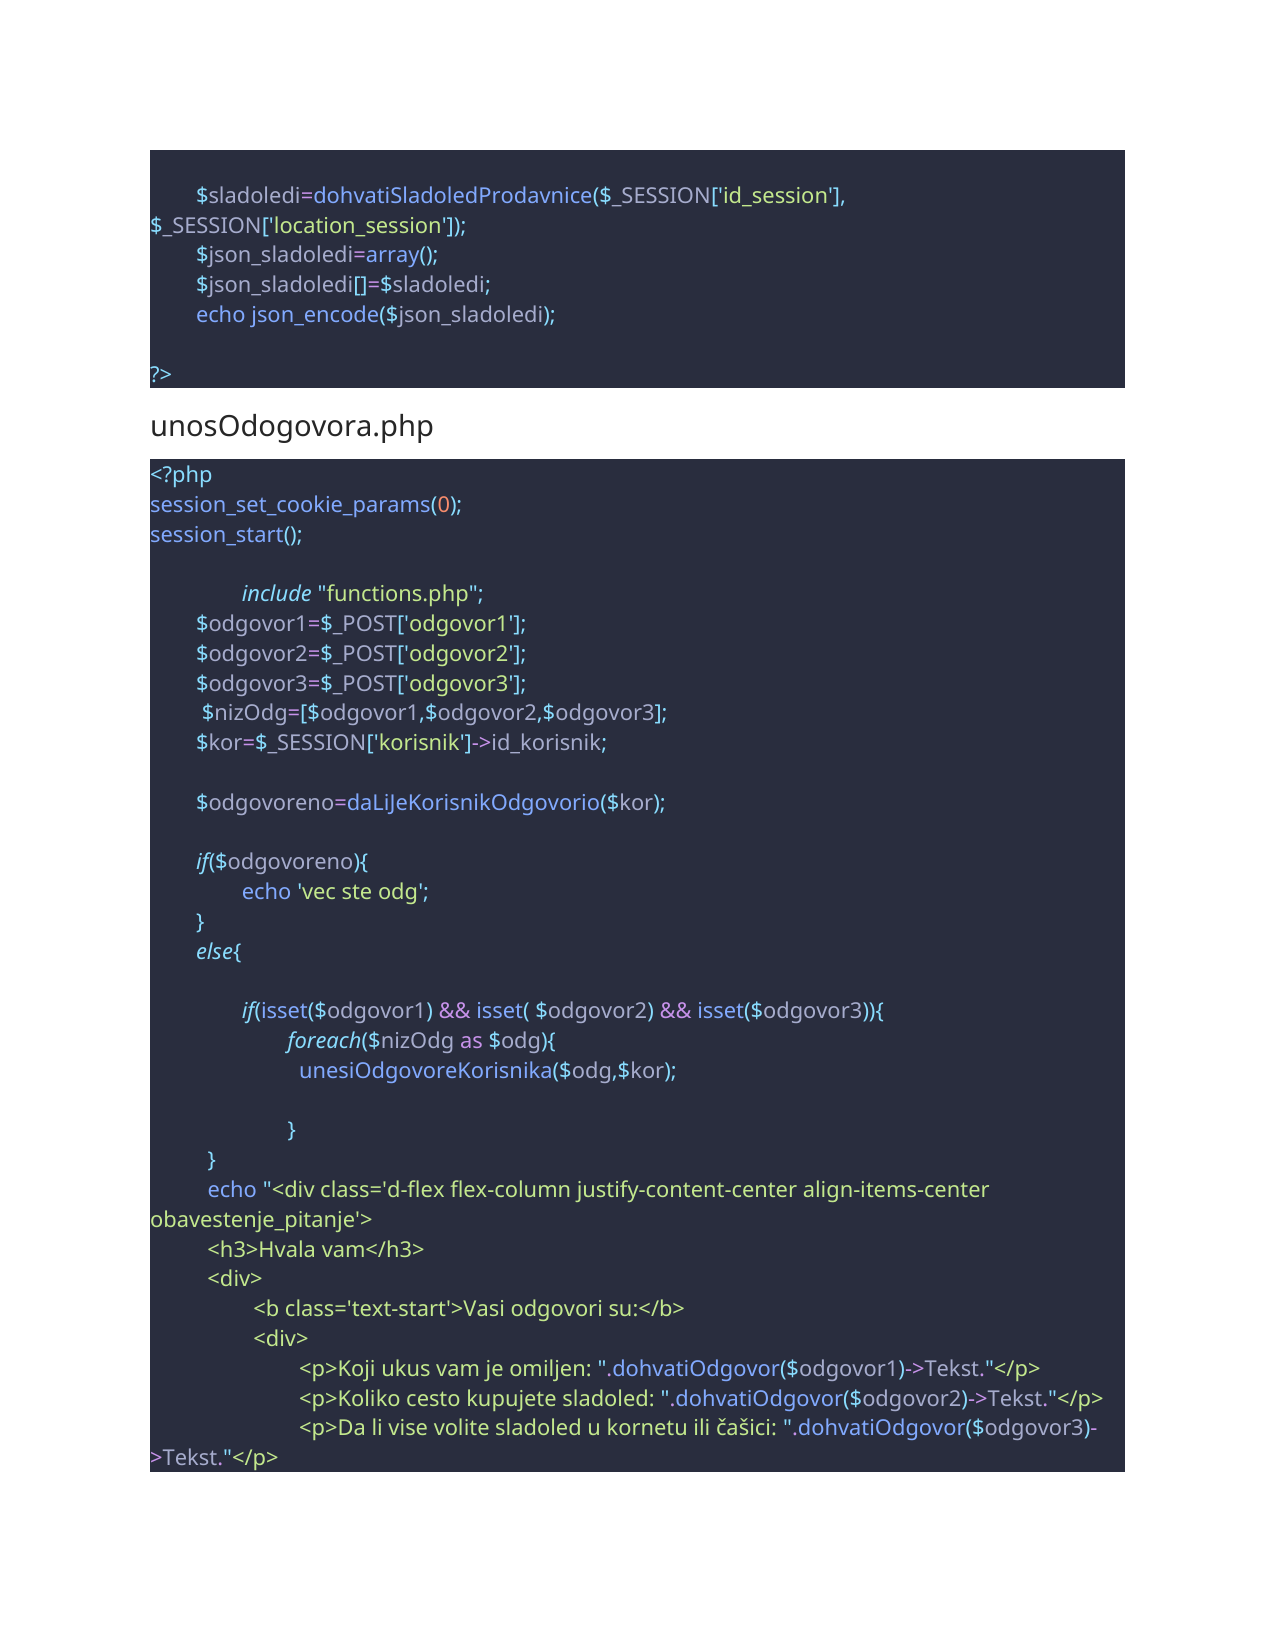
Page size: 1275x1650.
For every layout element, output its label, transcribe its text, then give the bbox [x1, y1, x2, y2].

text $json_sladoledi=array(); [150, 239, 1125, 269]
text $odgovor1=$_POST['odgovor1']; [150, 608, 1125, 638]
text foreach($nizOdg as $odg){ [150, 1025, 1125, 1055]
text <p>Da li vise volite sladoled u kornetu ili čašici: ".dohvatiOdgovor($odgovor3)->Tekst."</p> [150, 1412, 1125, 1472]
text if(isset($odgovor1) && isset( $odgovor2) && isset($odgovor3)){ [150, 995, 1125, 1025]
text $odgovor3=$_POST['odgovor3']; [150, 667, 1125, 697]
text } [150, 906, 1125, 936]
text <b class='text-start'>Vasi odgovori su:</b> [150, 1293, 1125, 1323]
text <div> [150, 1263, 1125, 1293]
text $odgovor2=$_POST['odgovor2']; [150, 638, 1125, 667]
text } [150, 1114, 1125, 1144]
subtitle unosOdogovora.php [150, 405, 1125, 445]
text include "functions.php"; [150, 578, 1125, 608]
text echo json_encode($json_sladoledi); [150, 299, 1125, 329]
text session_start(); [150, 518, 1125, 548]
text ?> [150, 358, 1125, 388]
text if($odgovoreno){ [150, 846, 1125, 876]
text session_set_cookie_params(0); [150, 489, 1125, 518]
text <?php [150, 459, 1125, 489]
text <h3>Hvala vam</h3> [150, 1233, 1125, 1263]
text unesiOdgovoreKorisnika($odg,$kor); [150, 1055, 1125, 1084]
text $kor=$_SESSION['korisnik']->id_korisnik; [150, 727, 1125, 757]
text <p>Koji ukus vam je omiljen: ".dohvatiOdgovor($odgovor1)->Tekst."</p> [150, 1353, 1125, 1382]
text <div> [150, 1323, 1125, 1353]
text $json_sladoledi[]=$sladoledi; [150, 269, 1125, 299]
text $odgovoreno=daLiJeKorisnikOdgovorio($kor); [150, 787, 1125, 816]
text } [150, 1144, 1125, 1174]
text echo 'vec ste odg'; [150, 876, 1125, 906]
text else{ [150, 936, 1125, 965]
text <p>Koliko cesto kupujete sladoled: ".dohvatiOdgovor($odgovor2)->Tekst."</p> [150, 1382, 1125, 1412]
text echo "<div class='d-flex flex-column justify-content-center align-items-center obavestenje_pitanje'> [150, 1174, 1125, 1233]
text $sladoledi=dohvatiSladoledProdavnice($_SESSION['id_session'],$_SESSION['location_session']); [150, 180, 1125, 239]
text $nizOdg=[$odgovor1,$odgovor2,$odgovor3]; [150, 697, 1125, 727]
